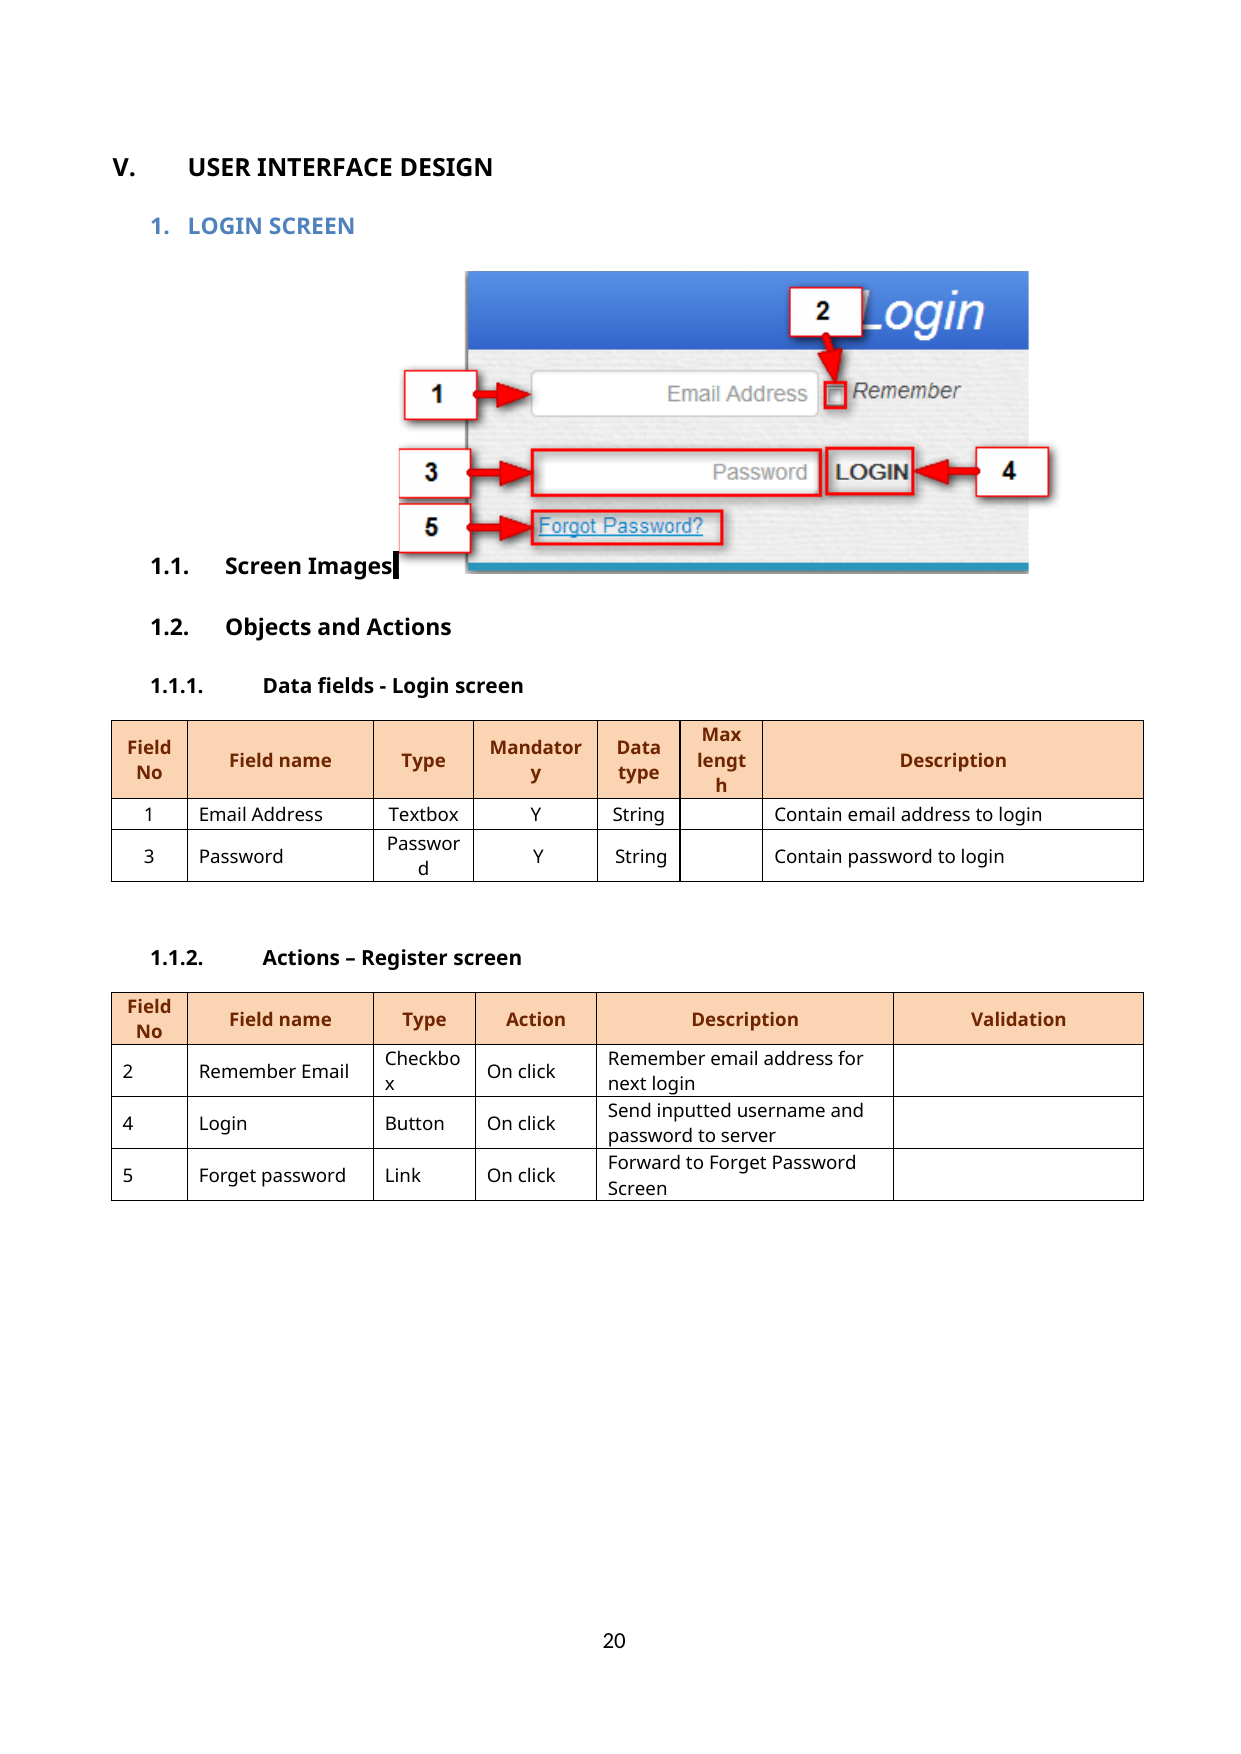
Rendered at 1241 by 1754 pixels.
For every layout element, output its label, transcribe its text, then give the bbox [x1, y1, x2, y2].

table_cell Y [474, 830, 597, 881]
table_cell Textbox [374, 799, 473, 829]
table_cell Password [374, 830, 473, 881]
subtitle LOGIN SCREEN [150, 210, 1115, 241]
table_cell 2 [112, 1045, 187, 1096]
table_cell 4 [112, 1097, 187, 1148]
table_cell 1 [112, 799, 187, 829]
table_cell Y [474, 799, 597, 829]
subtitle Data fields - Login screen [150, 671, 1115, 700]
table_header Field No [112, 721, 187, 798]
table_cell Password [188, 830, 373, 881]
table_header Type [374, 721, 473, 798]
table_cell Email Address [188, 799, 373, 829]
table_cell Checkbox [374, 1045, 475, 1096]
table_cell String [598, 830, 679, 881]
table_header Type [374, 993, 475, 1044]
table_cell [894, 1149, 1143, 1200]
table_cell [894, 1097, 1143, 1148]
table_header Field No [112, 993, 187, 1044]
table_header Field name [188, 993, 373, 1044]
table_cell Login [188, 1097, 373, 1148]
table_header Validation [894, 993, 1143, 1044]
table_cell Button [374, 1097, 475, 1148]
table_cell [681, 799, 762, 829]
table_cell 5 [112, 1149, 187, 1200]
table_cell String [598, 799, 679, 829]
table_cell Link [374, 1149, 475, 1200]
subtitle Objects and Actions [150, 611, 1115, 642]
table_cell Remember Email [188, 1045, 373, 1096]
subtitle USER INTERFACE DESIGN [112, 150, 1115, 184]
table_header Description [597, 993, 893, 1044]
table_cell Forward to Forget Password Screen [597, 1149, 893, 1200]
table_cell Send inputted username and password to server [597, 1097, 893, 1148]
table_cell Contain email address to login [763, 799, 1143, 829]
table_header Field name [188, 721, 373, 798]
table_header Action [476, 993, 596, 1044]
table_cell On click [476, 1097, 596, 1148]
table_cell Forget password [188, 1149, 373, 1200]
table_cell Remember email address for next login [597, 1045, 893, 1096]
table_cell [894, 1045, 1143, 1096]
table_cell On click [476, 1149, 596, 1200]
table_cell [681, 830, 762, 881]
table_header Data type [598, 721, 679, 798]
table_header Max length [681, 721, 762, 798]
subtitle Actions – Register screen [150, 943, 1115, 972]
table_cell On click [476, 1045, 596, 1096]
picture [398, 271, 1065, 574]
table_header Description [763, 721, 1143, 798]
table_cell Contain password to login [763, 830, 1143, 881]
table_cell 3 [112, 830, 187, 881]
table_header Mandatory [474, 721, 597, 798]
